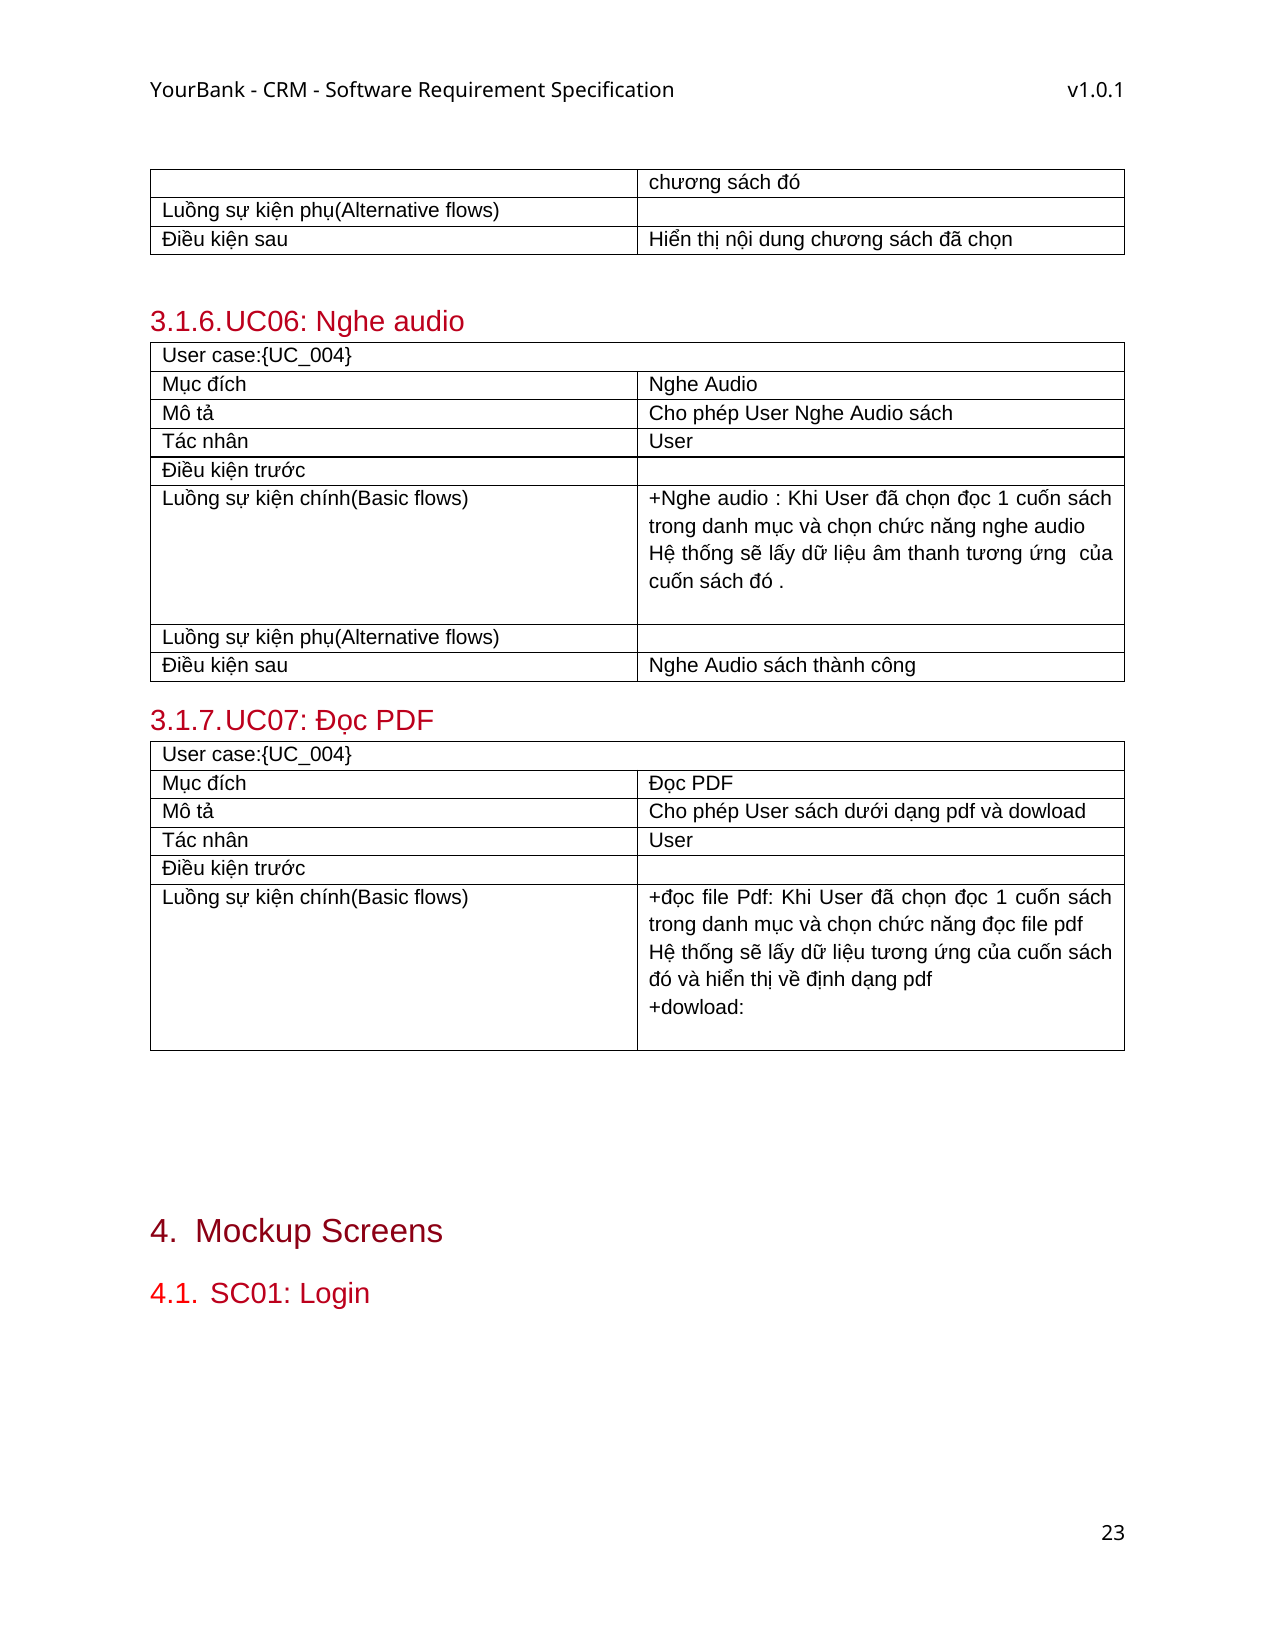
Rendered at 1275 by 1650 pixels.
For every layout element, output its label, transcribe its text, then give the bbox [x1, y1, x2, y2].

table_cell Luồng sự kiện chính(Basic flows) [151, 885, 637, 1050]
table_cell +đọc file Pdf: Khi User đã chọn đọc 1 cuốn sách trong danh mục và chọn chức năng đọc file pdf Hệ thống sẽ lấy dữ liệu tương ứng của cuốn sách đó và hiển thị về định dạng pdf +dowload: [638, 885, 1124, 1050]
table_cell [638, 458, 1124, 485]
table_cell Điều kiện sau [151, 227, 637, 254]
table_cell [638, 625, 1124, 652]
table_cell [638, 856, 1124, 884]
table_cell Cho phép User sách dưới dạng pdf và dowload [638, 799, 1124, 827]
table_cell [151, 170, 637, 197]
table_cell Tác nhân [151, 429, 637, 456]
table_cell User [638, 828, 1124, 855]
text SC01: Login [150, 1276, 1125, 1309]
table_cell Luồng sự kiện chính(Basic flows) [151, 486, 637, 623]
table_cell Cho phép User Nghe Audio sách [638, 400, 1124, 428]
table_cell User [638, 429, 1124, 456]
table_cell Mô tả [151, 400, 637, 428]
text UC07: Đọc PDF [150, 702, 1125, 736]
table_cell Điều kiện trước [151, 856, 637, 884]
table_cell Điều kiện sau [151, 653, 637, 681]
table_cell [638, 170, 1124, 197]
table_cell Điều kiện trước [151, 458, 637, 485]
table_cell Nghe Audio sách thành công [638, 653, 1124, 681]
table_cell Đọc PDF [638, 771, 1124, 798]
subtitle Mockup Screens [150, 1211, 1125, 1249]
table_cell [638, 198, 1124, 226]
table_cell Luồng sự kiện phụ(Alternative flows) [151, 625, 637, 652]
table_cell Luồng sự kiện phụ(Alternative flows) [151, 198, 637, 226]
text UC06: Nghe audio [150, 304, 1125, 337]
table_cell Hiển thị nội dung chương sách đã chọn [638, 227, 1124, 254]
table_header User case:{UC_004} [151, 742, 1124, 769]
table_header User case:{UC_004} [151, 343, 1124, 371]
table_cell Mục đích [151, 771, 637, 798]
table_cell Mô tả [151, 799, 637, 827]
table_cell Tác nhân [151, 828, 637, 855]
table_cell Nghe Audio [638, 372, 1124, 399]
table_cell Mục đích [151, 372, 637, 399]
table_cell +Nghe audio : Khi User đã chọn đọc 1 cuốn sách trong danh mục và chọn chức năng nghe audio Hệ thống sẽ lấy dữ liệu âm thanh tương ứng của cuốn sách đó . [638, 486, 1124, 623]
